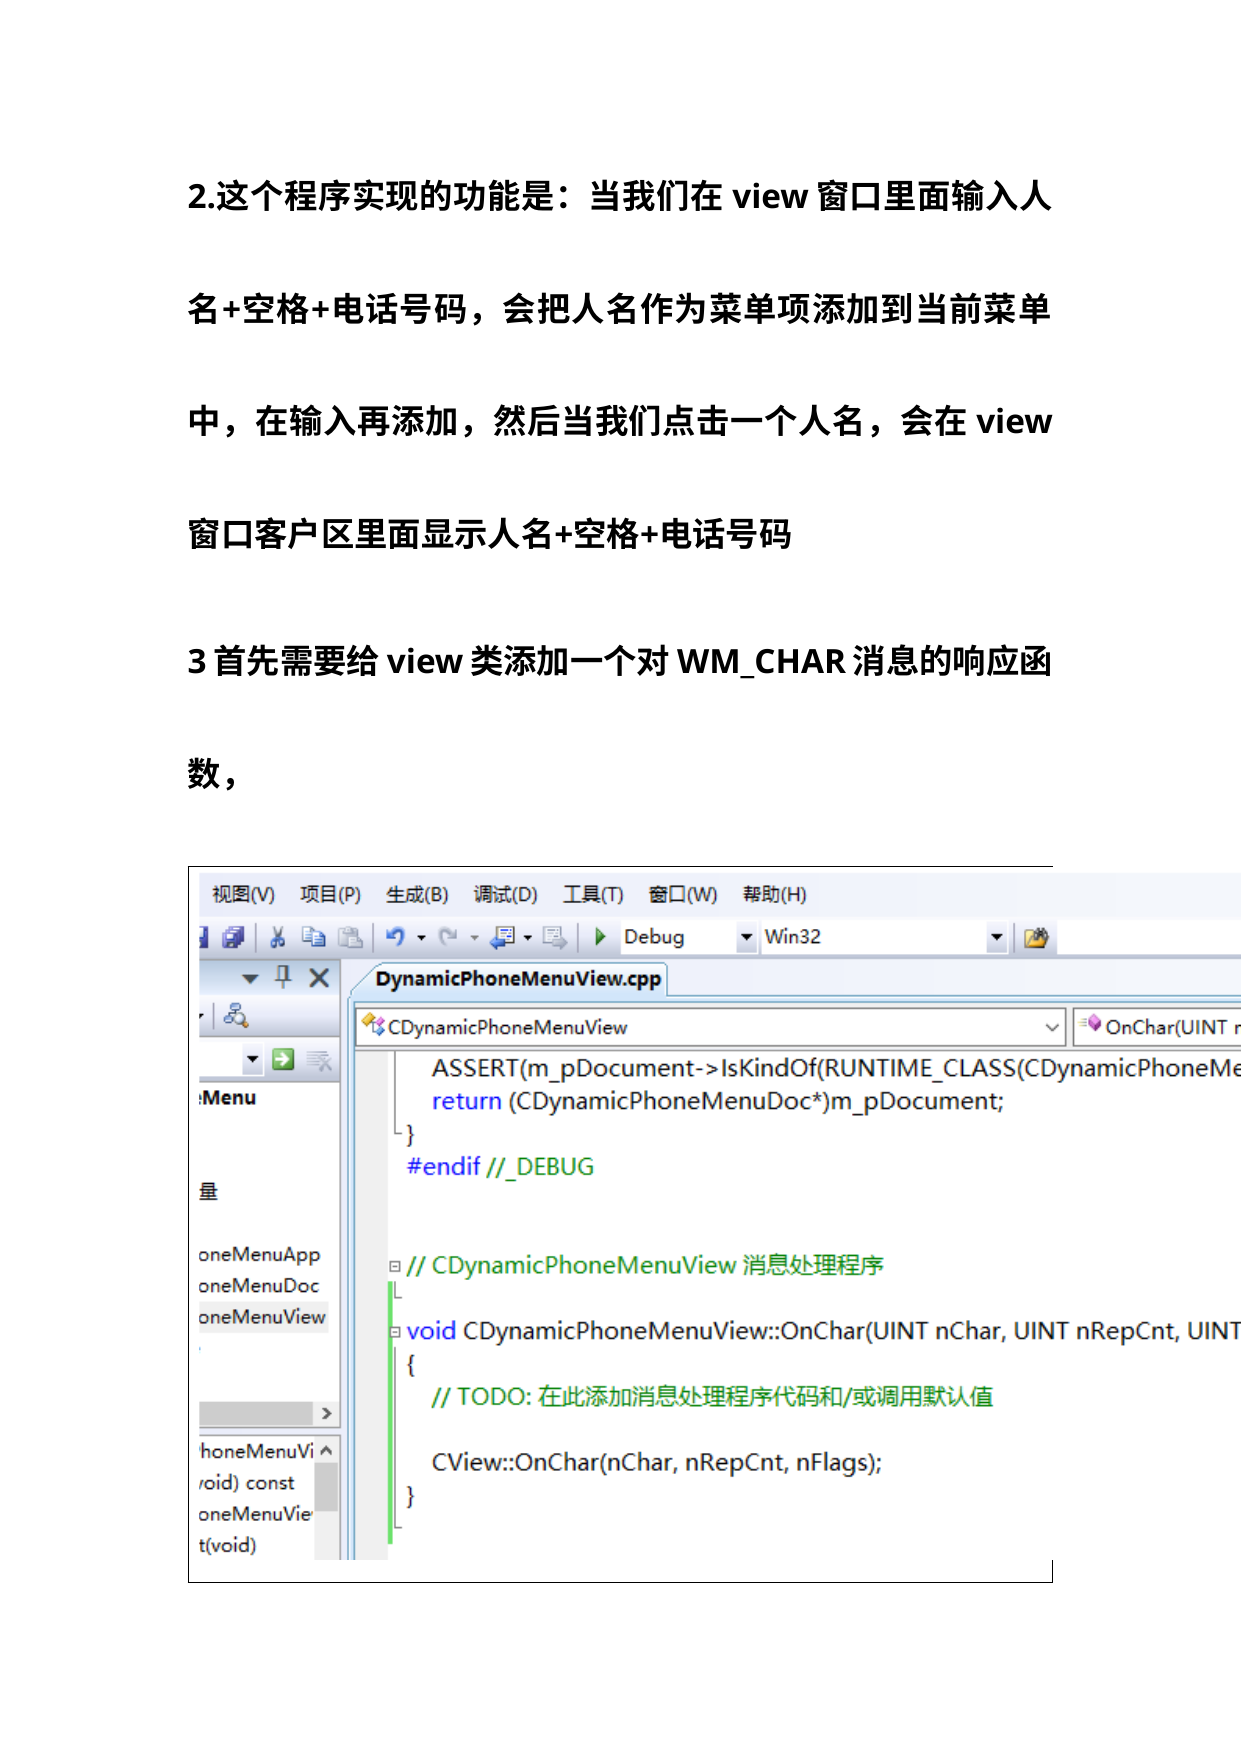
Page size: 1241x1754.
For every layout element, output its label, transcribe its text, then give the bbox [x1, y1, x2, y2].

subtitle 3首先需要给view类添加一个对WM_CHAR消息的响应函数， [187, 627, 1053, 804]
picture [199, 867, 1241, 1560]
subtitle 2.这个程序实现的功能是：当我们在view窗口里面输入人名+空格+电话号码，会把人名作为菜单项添加到当前菜单中，在输入再添加，然后当我们点击一个人名，会在view窗口客户区里面显示人名+空格+电话号码 [187, 162, 1053, 564]
table_header [189, 867, 1052, 1582]
